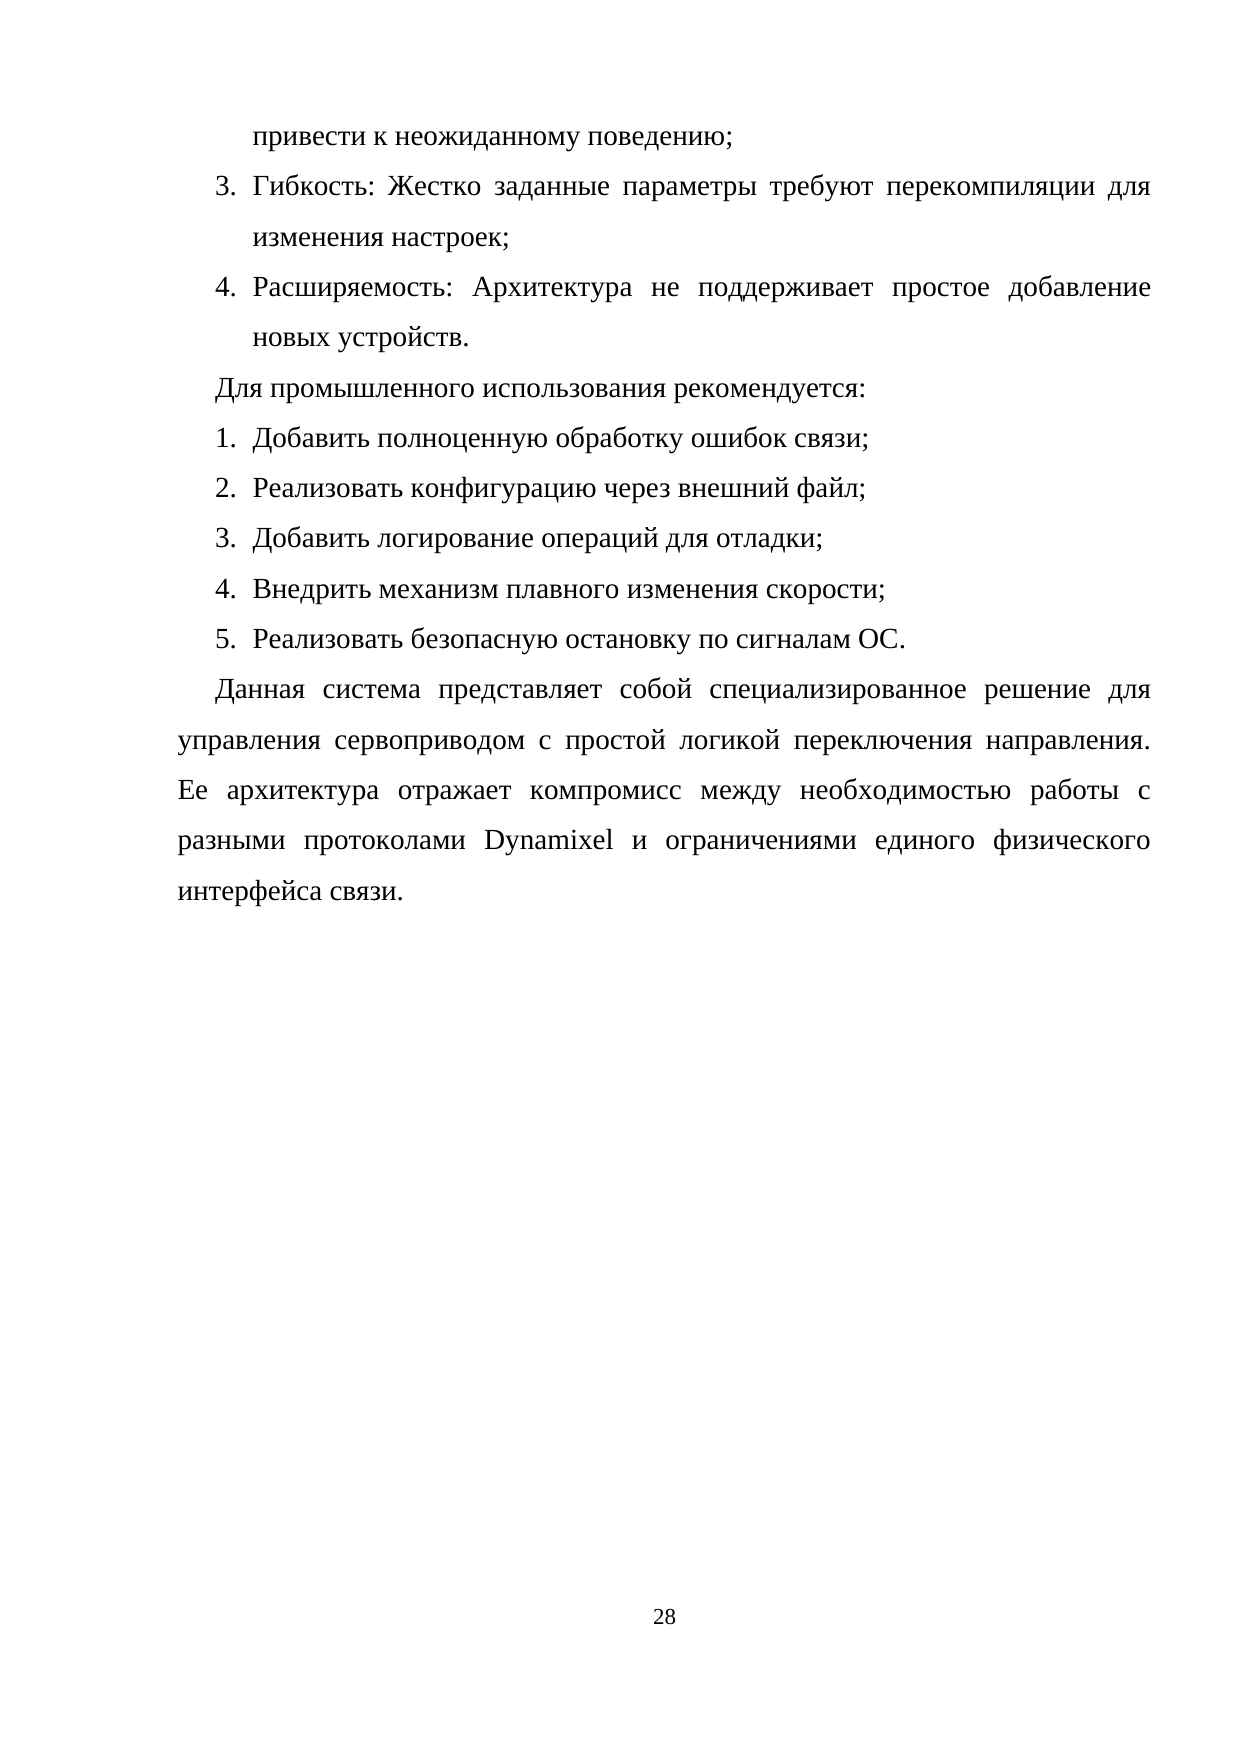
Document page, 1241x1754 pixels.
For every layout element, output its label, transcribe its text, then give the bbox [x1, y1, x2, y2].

text Для промышленного использования рекомендуется: [177, 370, 1152, 403]
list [215, 118, 1152, 152]
list Добавить полноценную обработку ошибок связи; [215, 420, 1152, 453]
list Гибкость: Жестко заданные параметры требуют перекомпиляции для изменения настроек; [215, 168, 1152, 252]
list Внедрить механизм плавного изменения скорости; [215, 571, 1152, 604]
list Реализовать конфигурацию через внешний файл; [215, 470, 1152, 504]
text Данная система представляет собой специализированное решение для управления сервоприводом с простой логикой переключения направления. Ее архитектура отражает компромисс между необходимостью работы с разными протоколами Dynamixel и ограничениями единого физического интерфейса связи. [177, 672, 1152, 906]
list Расширяемость: Архитектура не поддерживает простое добавление новых устройств. [215, 269, 1152, 353]
list Реализовать безопасную остановку по сигналам ОС. [215, 621, 1152, 655]
list Добавить логирование операций для отладки; [215, 521, 1152, 554]
